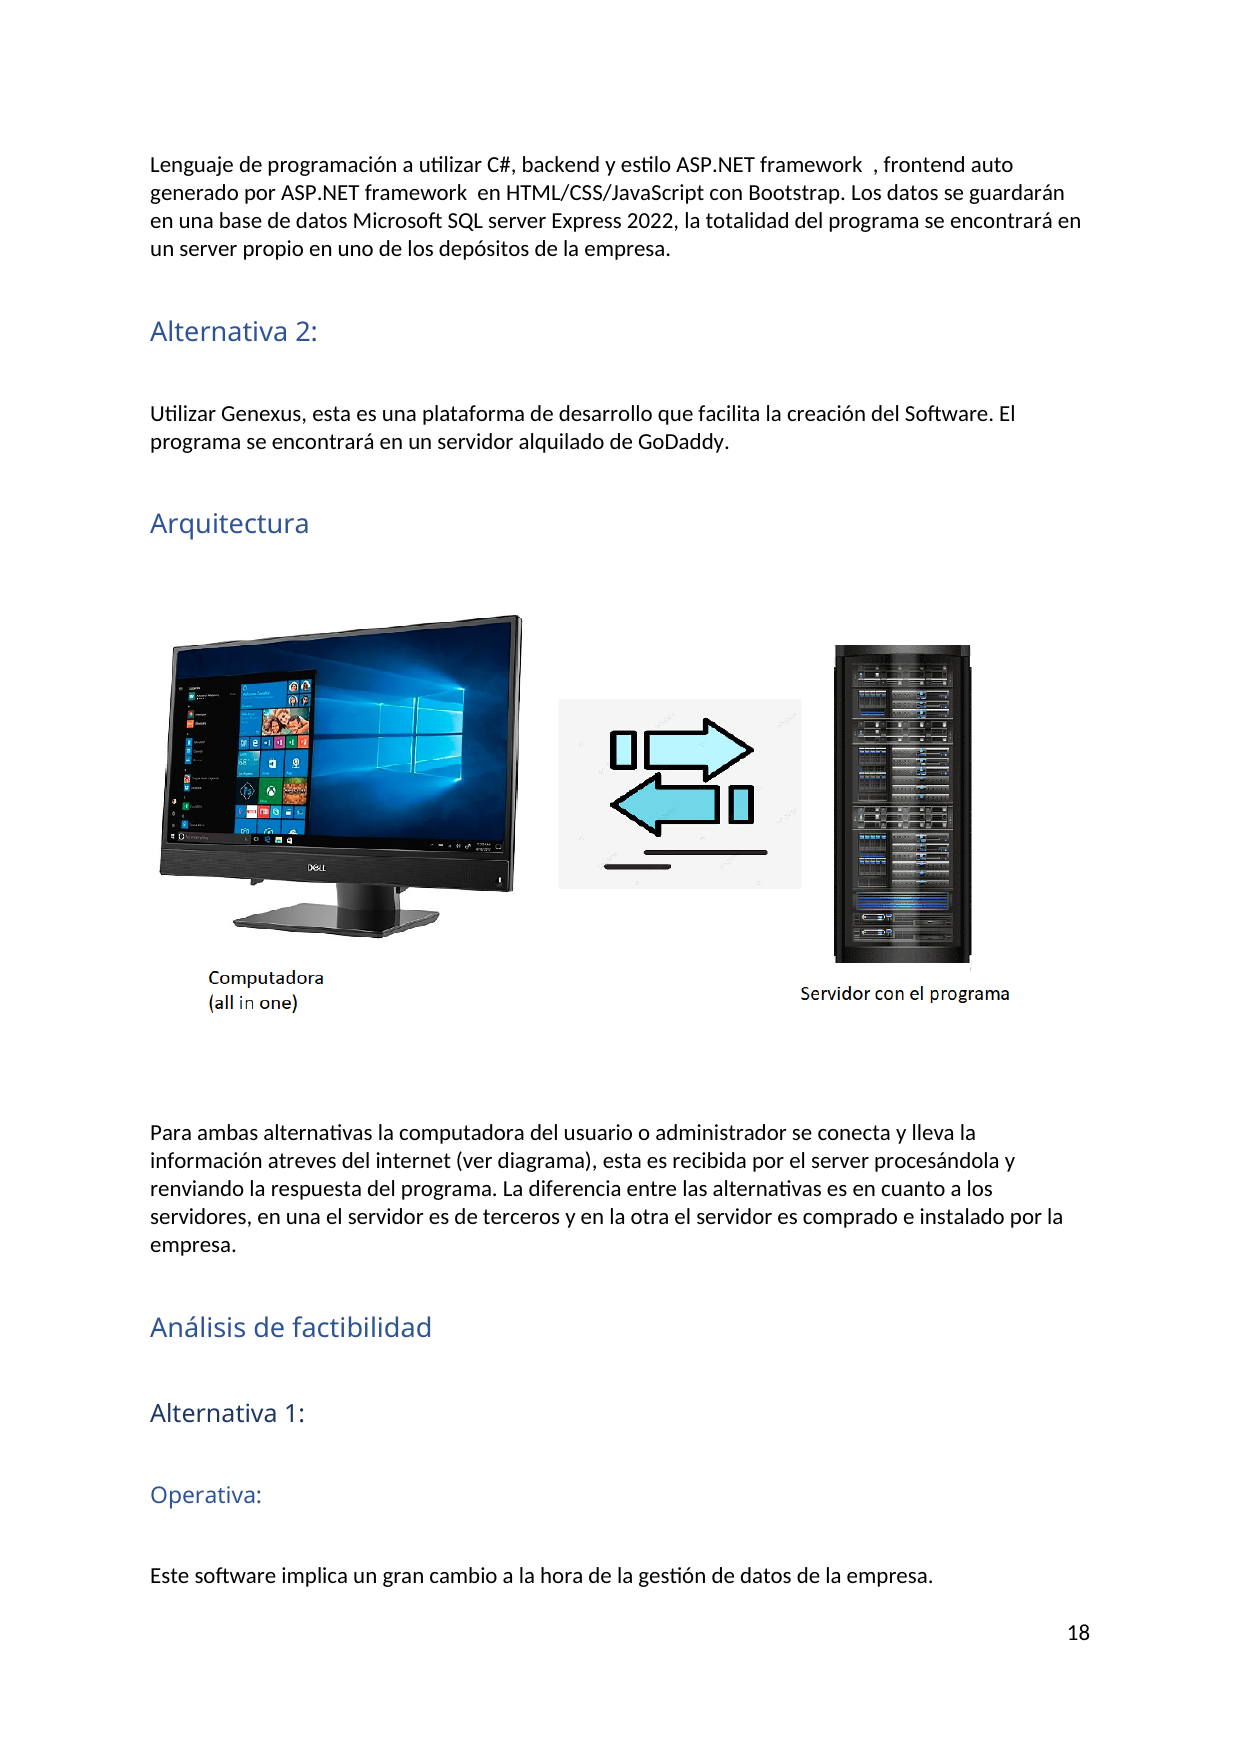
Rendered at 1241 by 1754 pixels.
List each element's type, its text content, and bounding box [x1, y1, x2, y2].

text Para ambas alternativas la computadora del usuario o administrador se conecta y lleva la información atreves del internet (ver diagrama), esta es recibida por el server procesándola y renviando la respuesta del programa. La diferencia entre las alternativas es en cuanto a los servidores, en una el servidor es de terceros y en la otra el servidor es comprado e instalado por la empresa. [150, 1118, 1090, 1258]
subtitle Análisis de factibilidad [150, 1308, 1090, 1345]
text Este software implica un gran cambio a la hora de la gestión de datos de la empresa. [150, 1561, 1090, 1589]
text Utilizar Genexus, esta es una plataforma de desarrollo que facilita la creación del Software. El programa se encontrará en un servidor alquilado de GoDaddy. [150, 399, 1090, 455]
subtitle Alternativa 2: [150, 312, 1090, 349]
subtitle Operativa: [150, 1479, 1090, 1511]
subtitle Arquitectura [150, 505, 1090, 542]
subtitle Alternativa 1: [150, 1395, 1090, 1429]
picture [150, 591, 1057, 1069]
text Lenguaje de programación a utilizar C#, backend y estilo ASP.NET framework , frontend auto generado por ASP.NET framework en HTML/CSS/JavaScript con Bootstrap. Los datos se guardarán en una base de datos Microsoft SQL server Express 2022, la totalidad del programa se encontrará en un server propio en uno de los depósitos de la empresa. [150, 150, 1090, 262]
